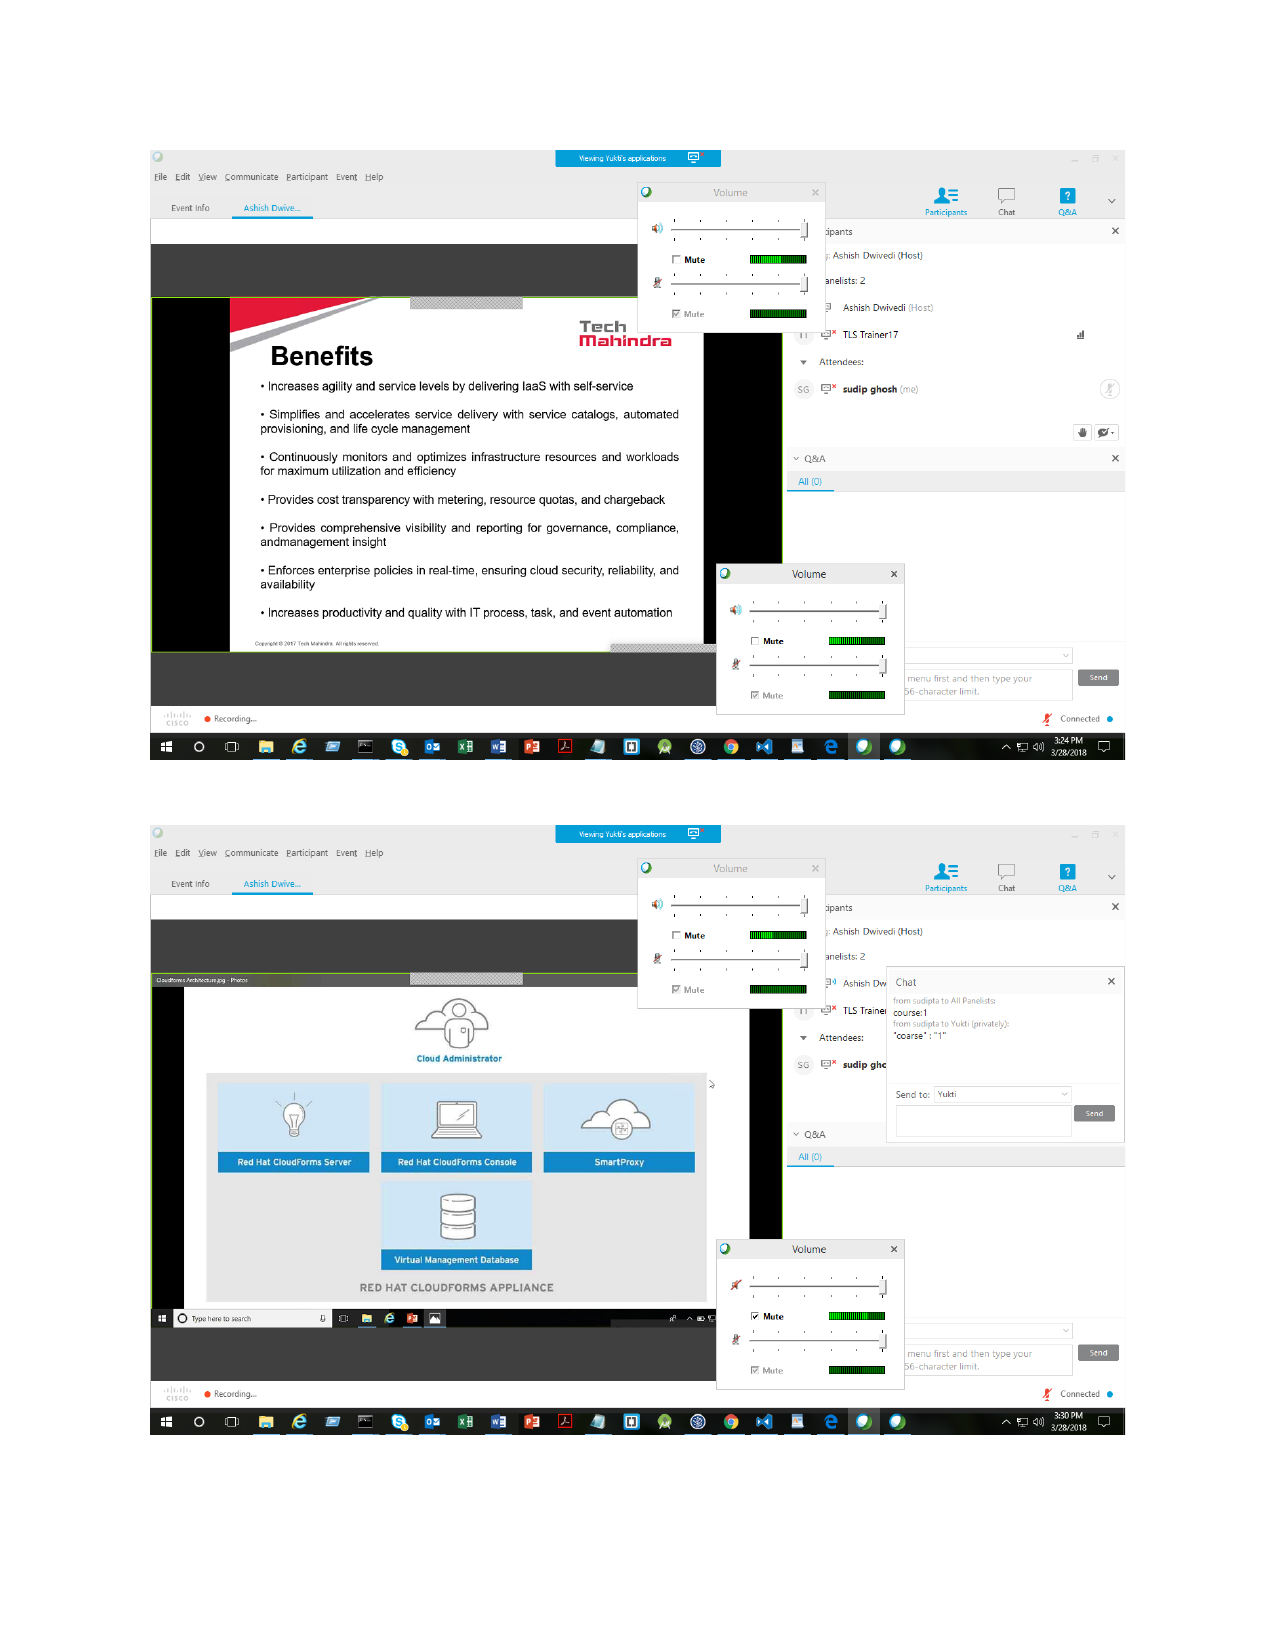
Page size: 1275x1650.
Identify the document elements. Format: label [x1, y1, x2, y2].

picture [150, 825, 1125, 1435]
picture [150, 150, 1125, 760]
